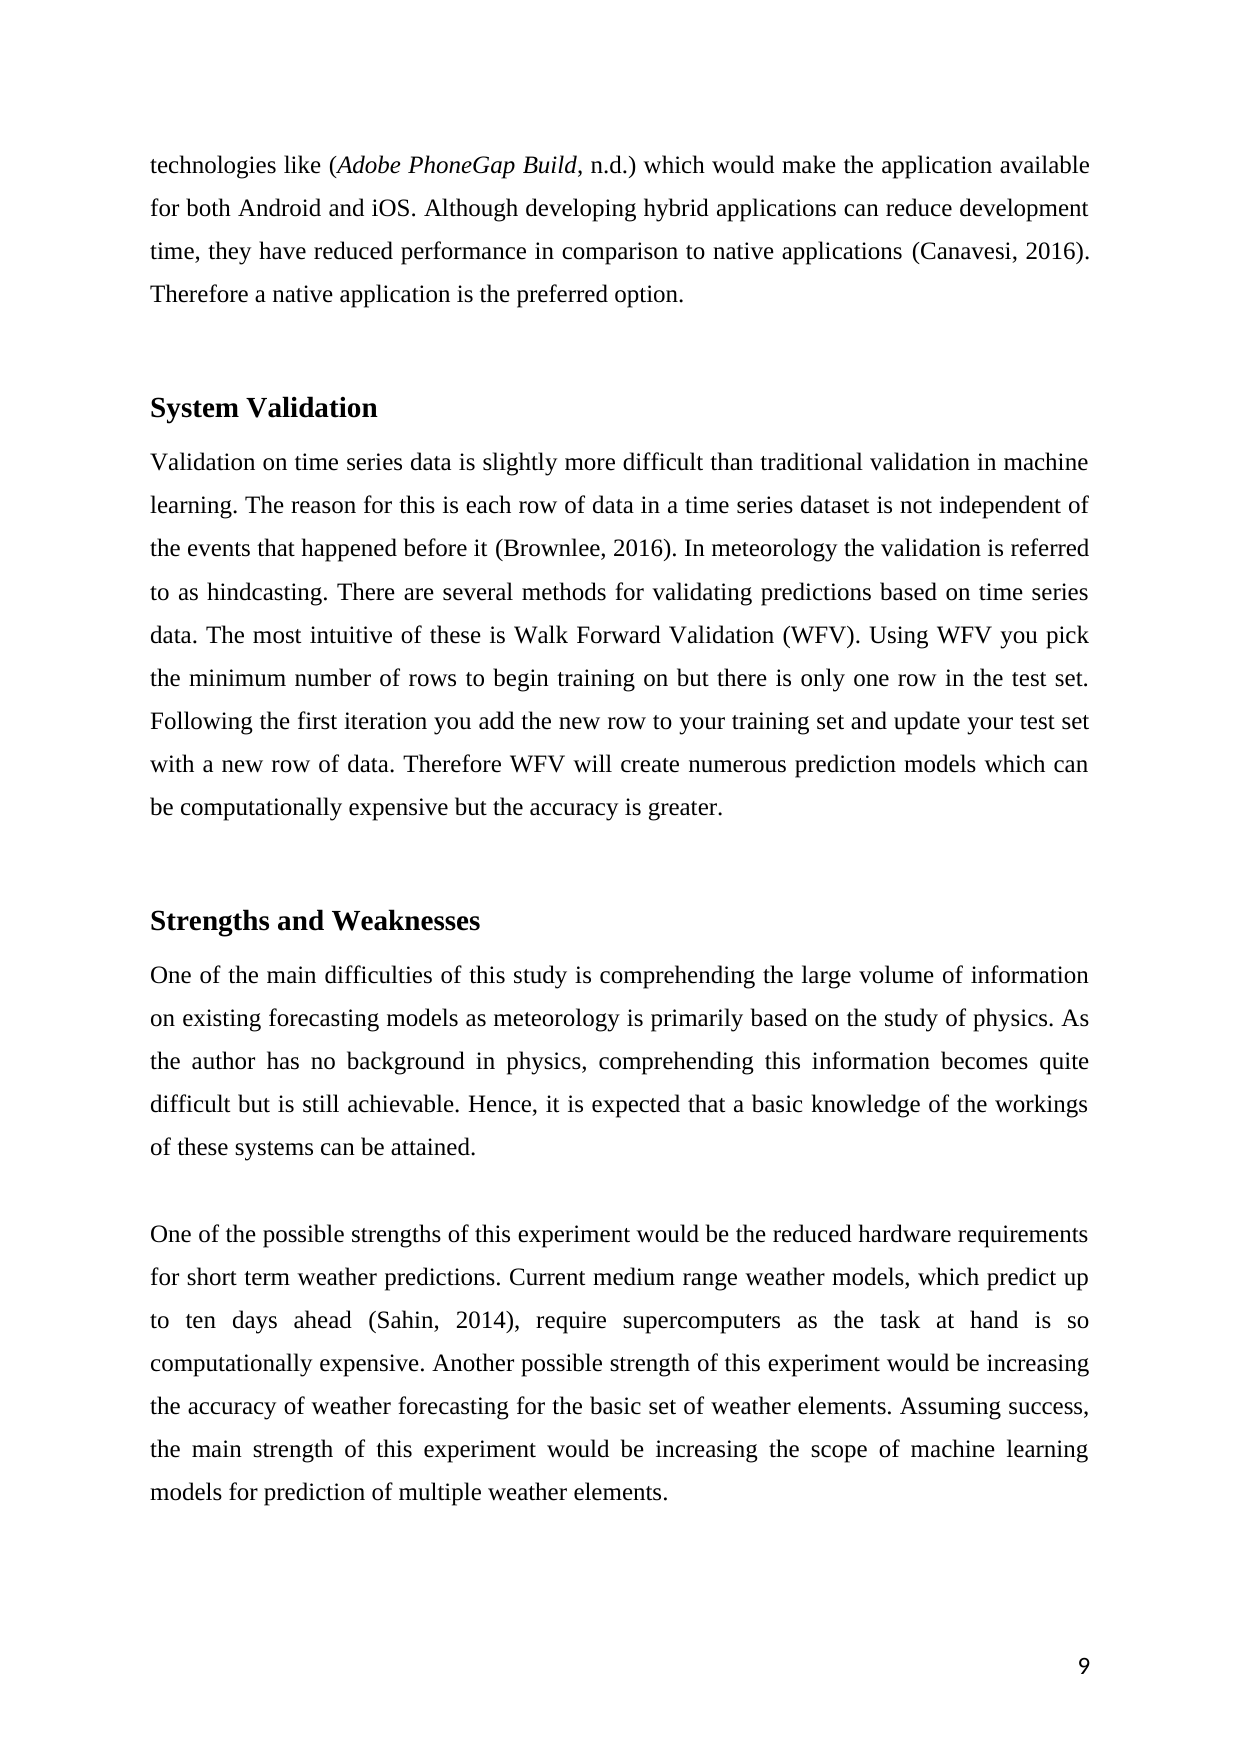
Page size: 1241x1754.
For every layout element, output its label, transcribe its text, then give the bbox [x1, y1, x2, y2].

text Validation on time series data is slightly more difficult than traditional validation in machine learning. The reason for this is each row of data in a time series dataset is not independent of the events that happened before it (Brownlee, 2016). In meteorology the validation is referred to as hindcasting. There are several methods for validating predictions based on time series data. The most intuitive of these is Walk Forward Validation (WFV). Using WFV you pick the minimum number of rows to begin training on but there is only one row in the test set. Following the first iteration you add the new row to your training set and update your test set with a new row of data. Therefore WFV will create numerous prediction models which can be computationally expensive but the accuracy is greater. [150, 447, 1090, 821]
text One of the possible strengths of this experiment would be the reduced hardware requirements for short term weather predictions. Current medium range weather models, which predict up to ten days ahead (Sahin, 2014), require supercomputers as the task at hand is so computationally expensive. Another possible strength of this experiment would be increasing the accuracy of weather forecasting for the basic set of weather elements. Assuming success, the main strength of this experiment would be increasing the scope of machine learning models for prediction of multiple weather elements. [150, 1219, 1090, 1506]
text One of the main difficulties of this study is comprehending the large volume of information on existing forecasting models as meteorology is primarily based on the study of physics. As the author has no background in physics, comprehending this information becomes quite difficult but is still achievable. Hence, it is expected that a basic knowledge of the workings of these systems can be attained. [150, 960, 1090, 1161]
subtitle Strengths and Weaknesses [150, 903, 1090, 937]
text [150, 150, 1090, 308]
subtitle System Validation [150, 391, 1090, 424]
